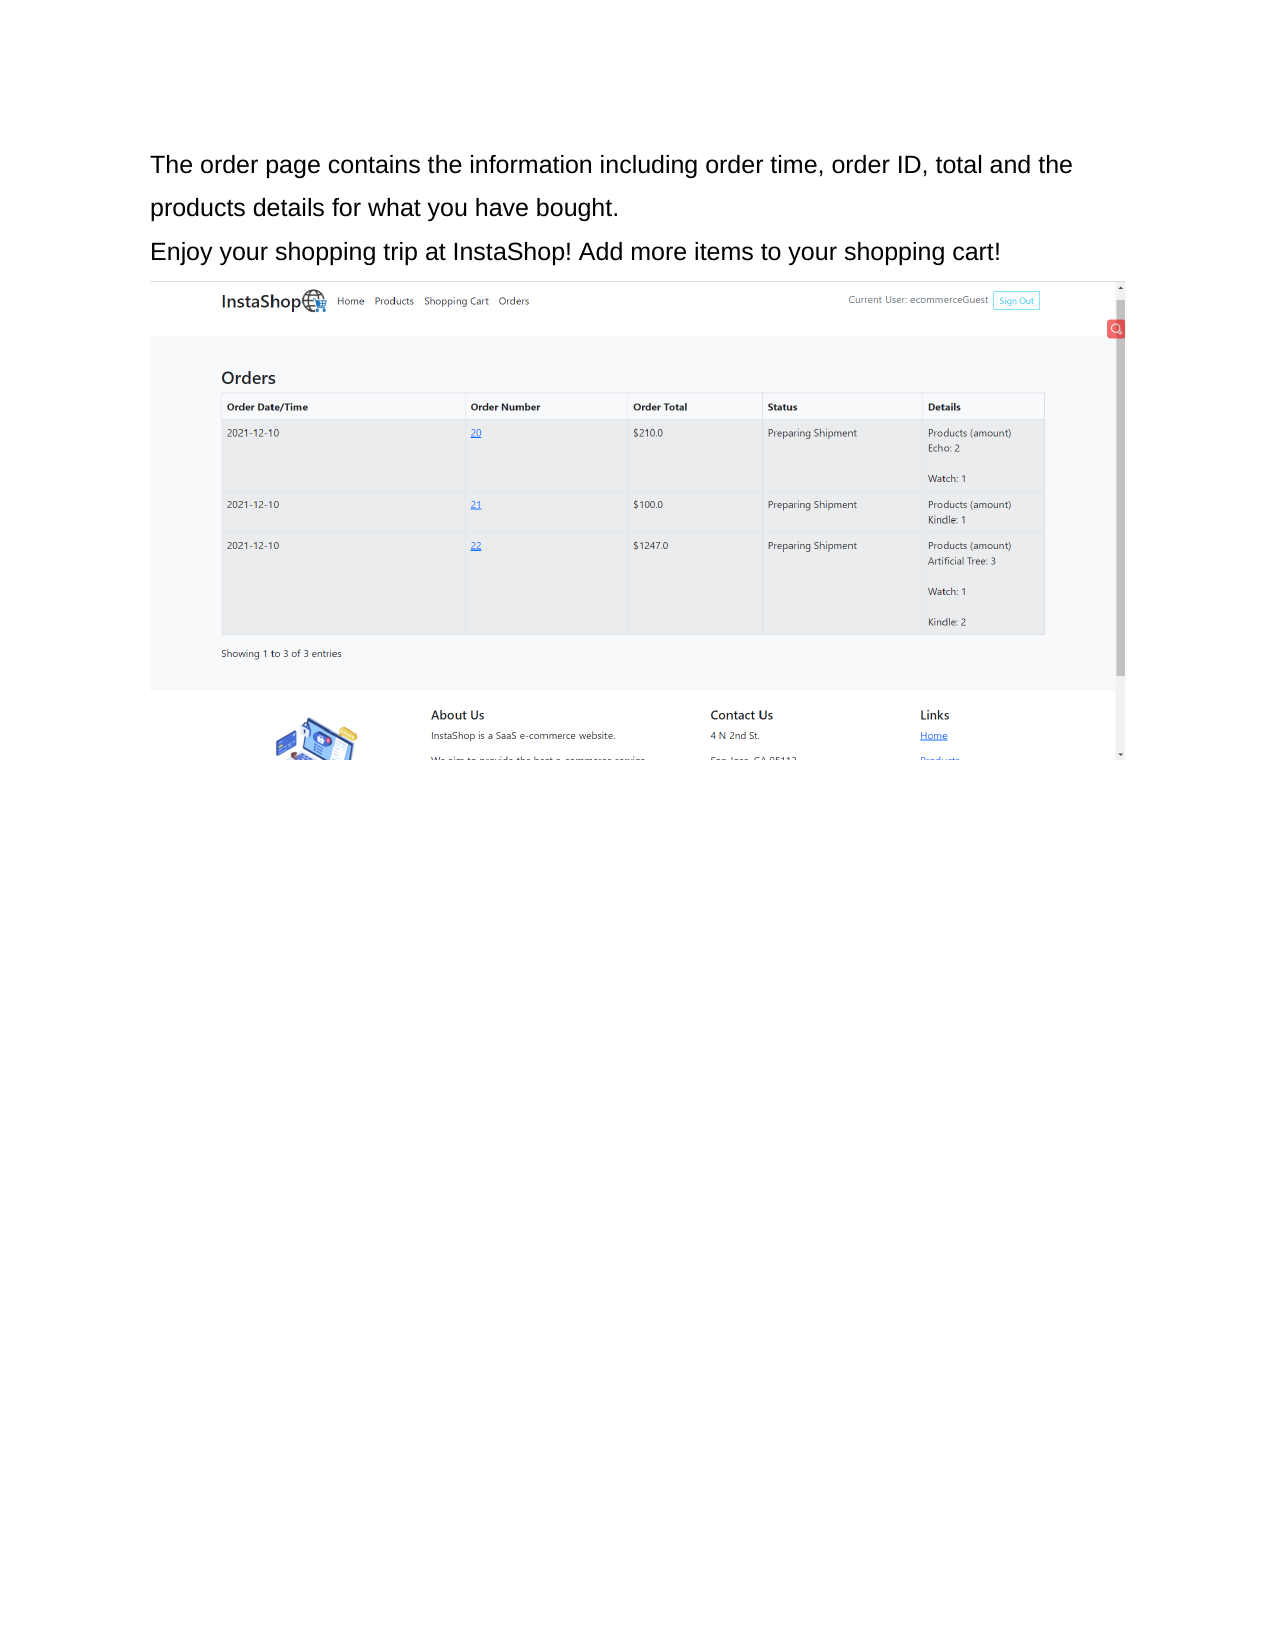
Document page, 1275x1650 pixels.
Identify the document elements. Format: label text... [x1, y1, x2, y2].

text The order page contains the information including order time, order ID, total and the products details for what you have bought. [150, 150, 1125, 222]
picture [150, 281, 1125, 760]
text Enjoy your shopping trip at InstaShop! Add more items to your shopping cart! [150, 237, 1125, 266]
